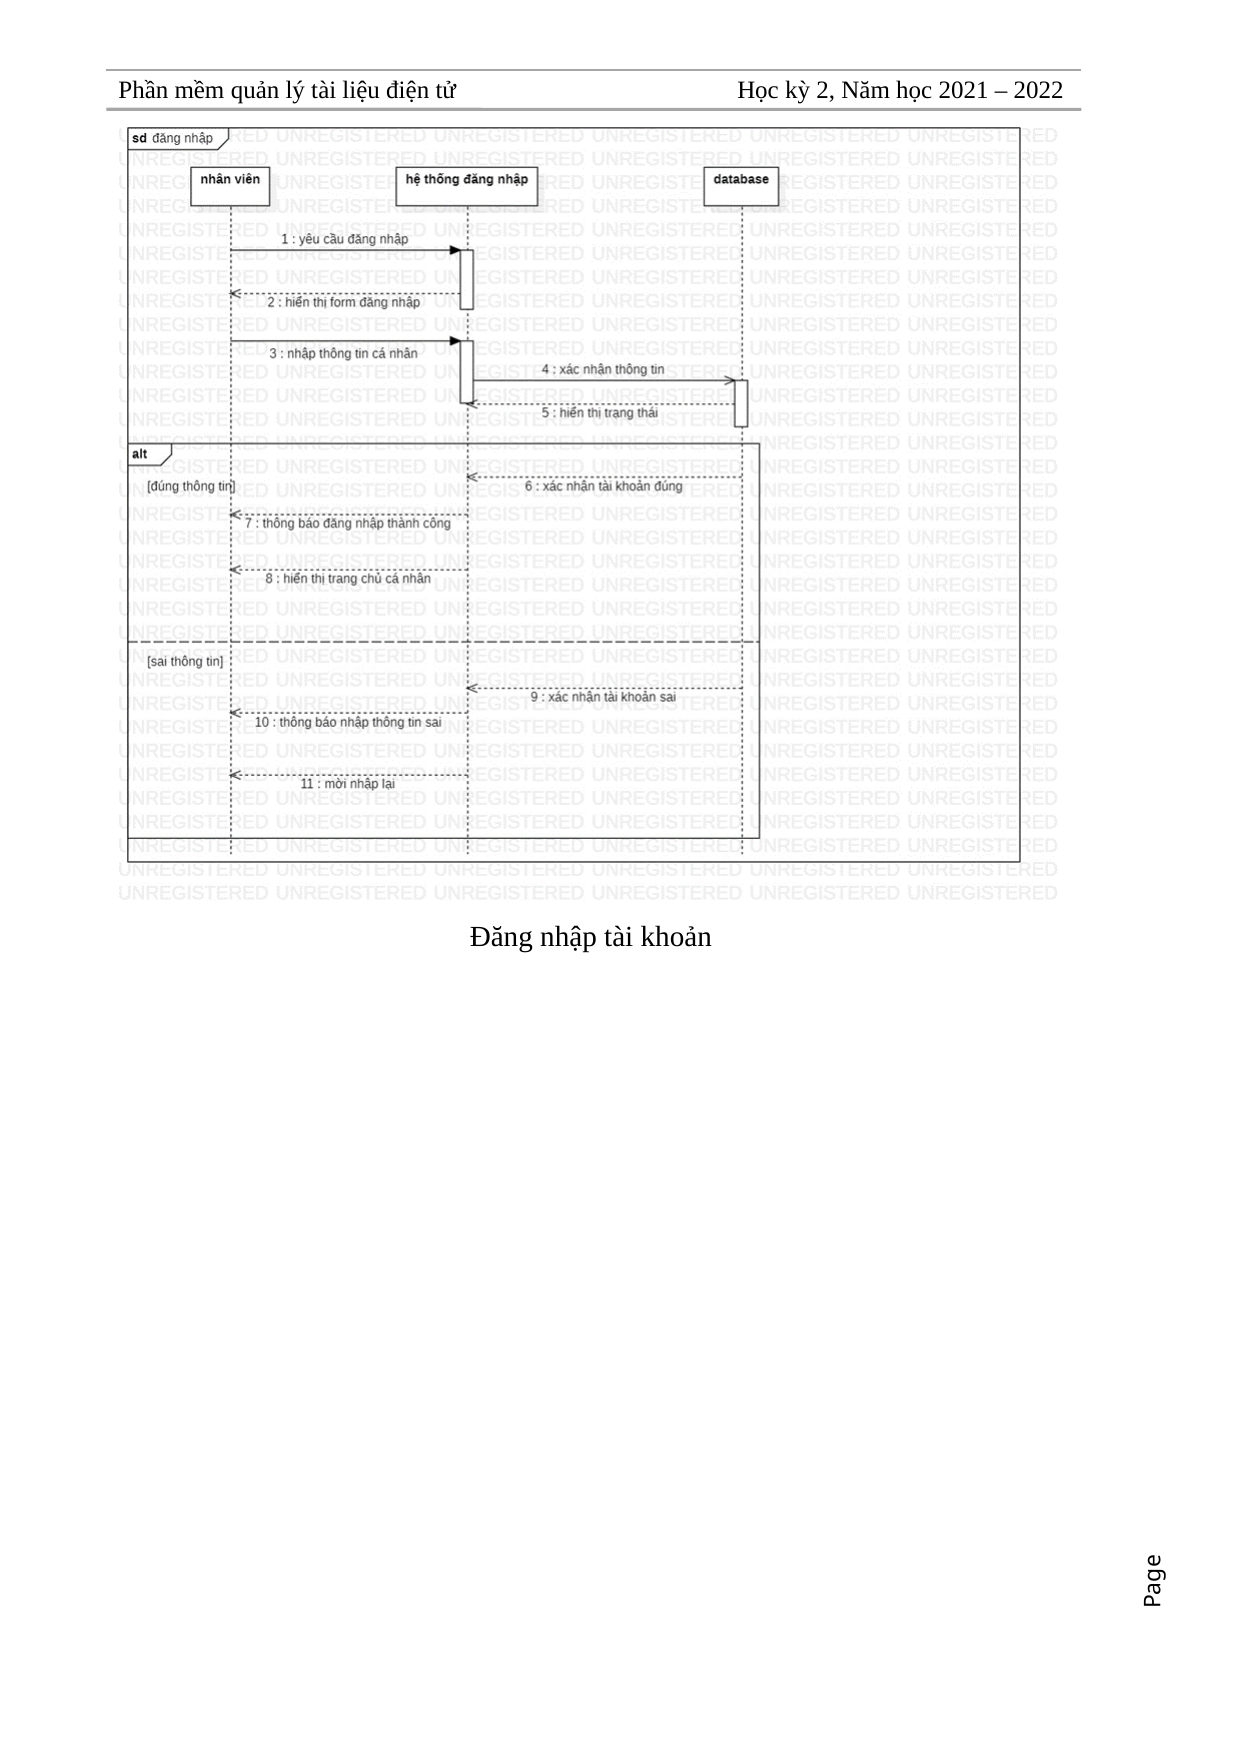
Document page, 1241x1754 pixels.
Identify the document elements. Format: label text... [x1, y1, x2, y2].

picture [118, 118, 1059, 901]
text Đăng nhập tài khoản [118, 919, 1063, 953]
